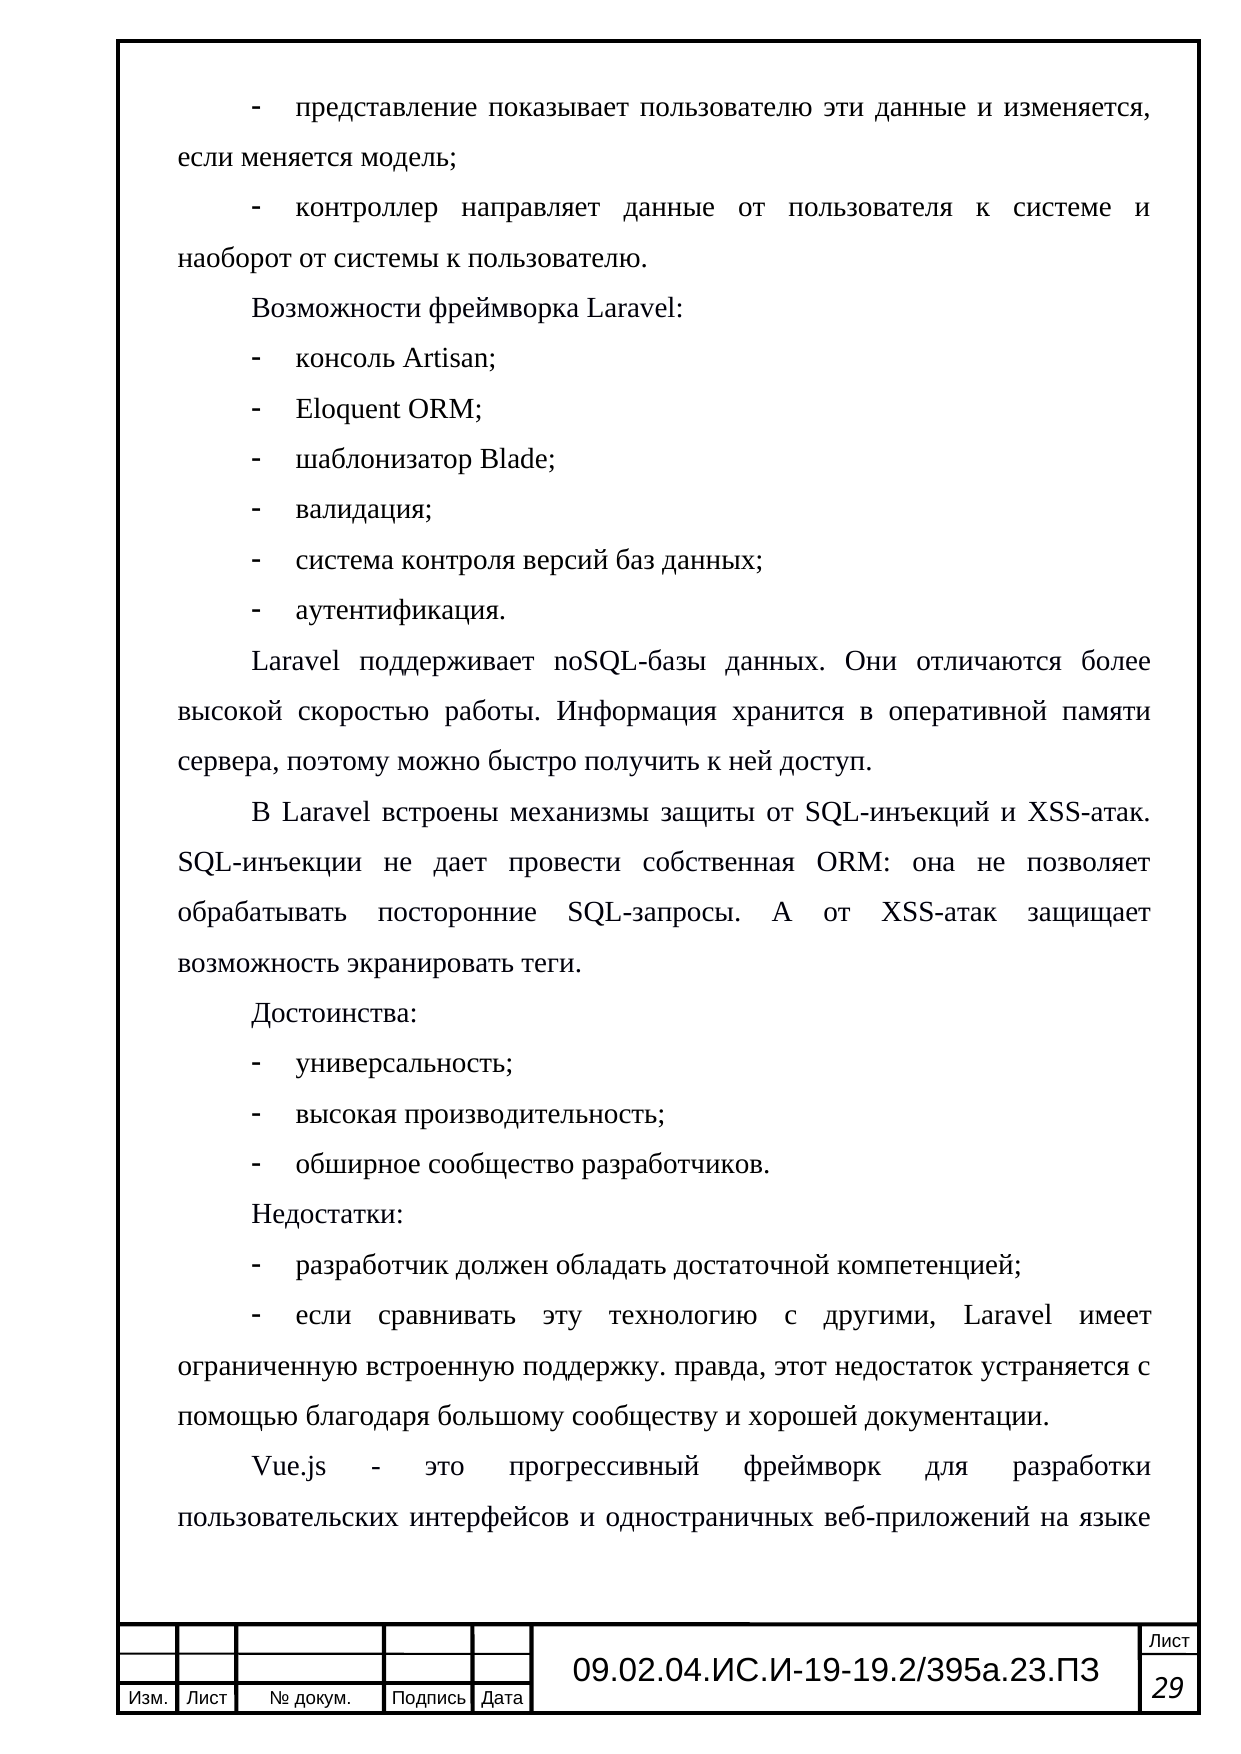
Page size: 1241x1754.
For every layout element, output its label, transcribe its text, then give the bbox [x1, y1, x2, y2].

list Eloquent ORM; [177, 391, 1152, 424]
list высокая производительность; [177, 1096, 1152, 1129]
text Laravel поддерживает noSQL-базы данных. Они отличаются более высокой скоростью работы. Информация хранится в оперативной памяти сервера, поэтому можно быстро получить к ней доступ. [177, 643, 1152, 777]
text В Laravel встроены механизмы защиты от SQL-инъекций и XSS-атак. SQL-инъекции не дает провести собственная ORM: она не позволяет обрабатывать посторонние SQL-запросы. А от XSS-атак защищает возможность экранировать теги. [177, 794, 1152, 978]
text Возможности фреймворка Laravel: [177, 290, 1152, 324]
list обширное сообщество разработчиков. [177, 1146, 1152, 1180]
list аутентификация. [177, 592, 1152, 626]
list система контроля версий баз данных; [177, 542, 1152, 576]
text Достоинства: [177, 995, 1152, 1029]
list универсальность; [177, 1045, 1152, 1079]
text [177, 1448, 1152, 1532]
list валидация; [177, 492, 1152, 525]
list разработчик должен обладать достаточной компетенцией; [177, 1247, 1152, 1281]
list консоль Artisan; [177, 340, 1152, 374]
list если сравнивать эту технологию с другими, Laravel имеет ограниченную встроенную поддержку. правда, этот недостаток устраняется с помощью благодаря большому сообществу и хорошей документации. [177, 1297, 1152, 1432]
list шаблонизатор Blade; [177, 441, 1152, 475]
list представление показывает пользователю эти данные и изменяется, если меняется модель; [177, 89, 1152, 173]
text Недостатки: [177, 1197, 1152, 1230]
list контроллер направляет данные от пользователя к системе и наоборот от системы к пользователю. [177, 189, 1152, 273]
